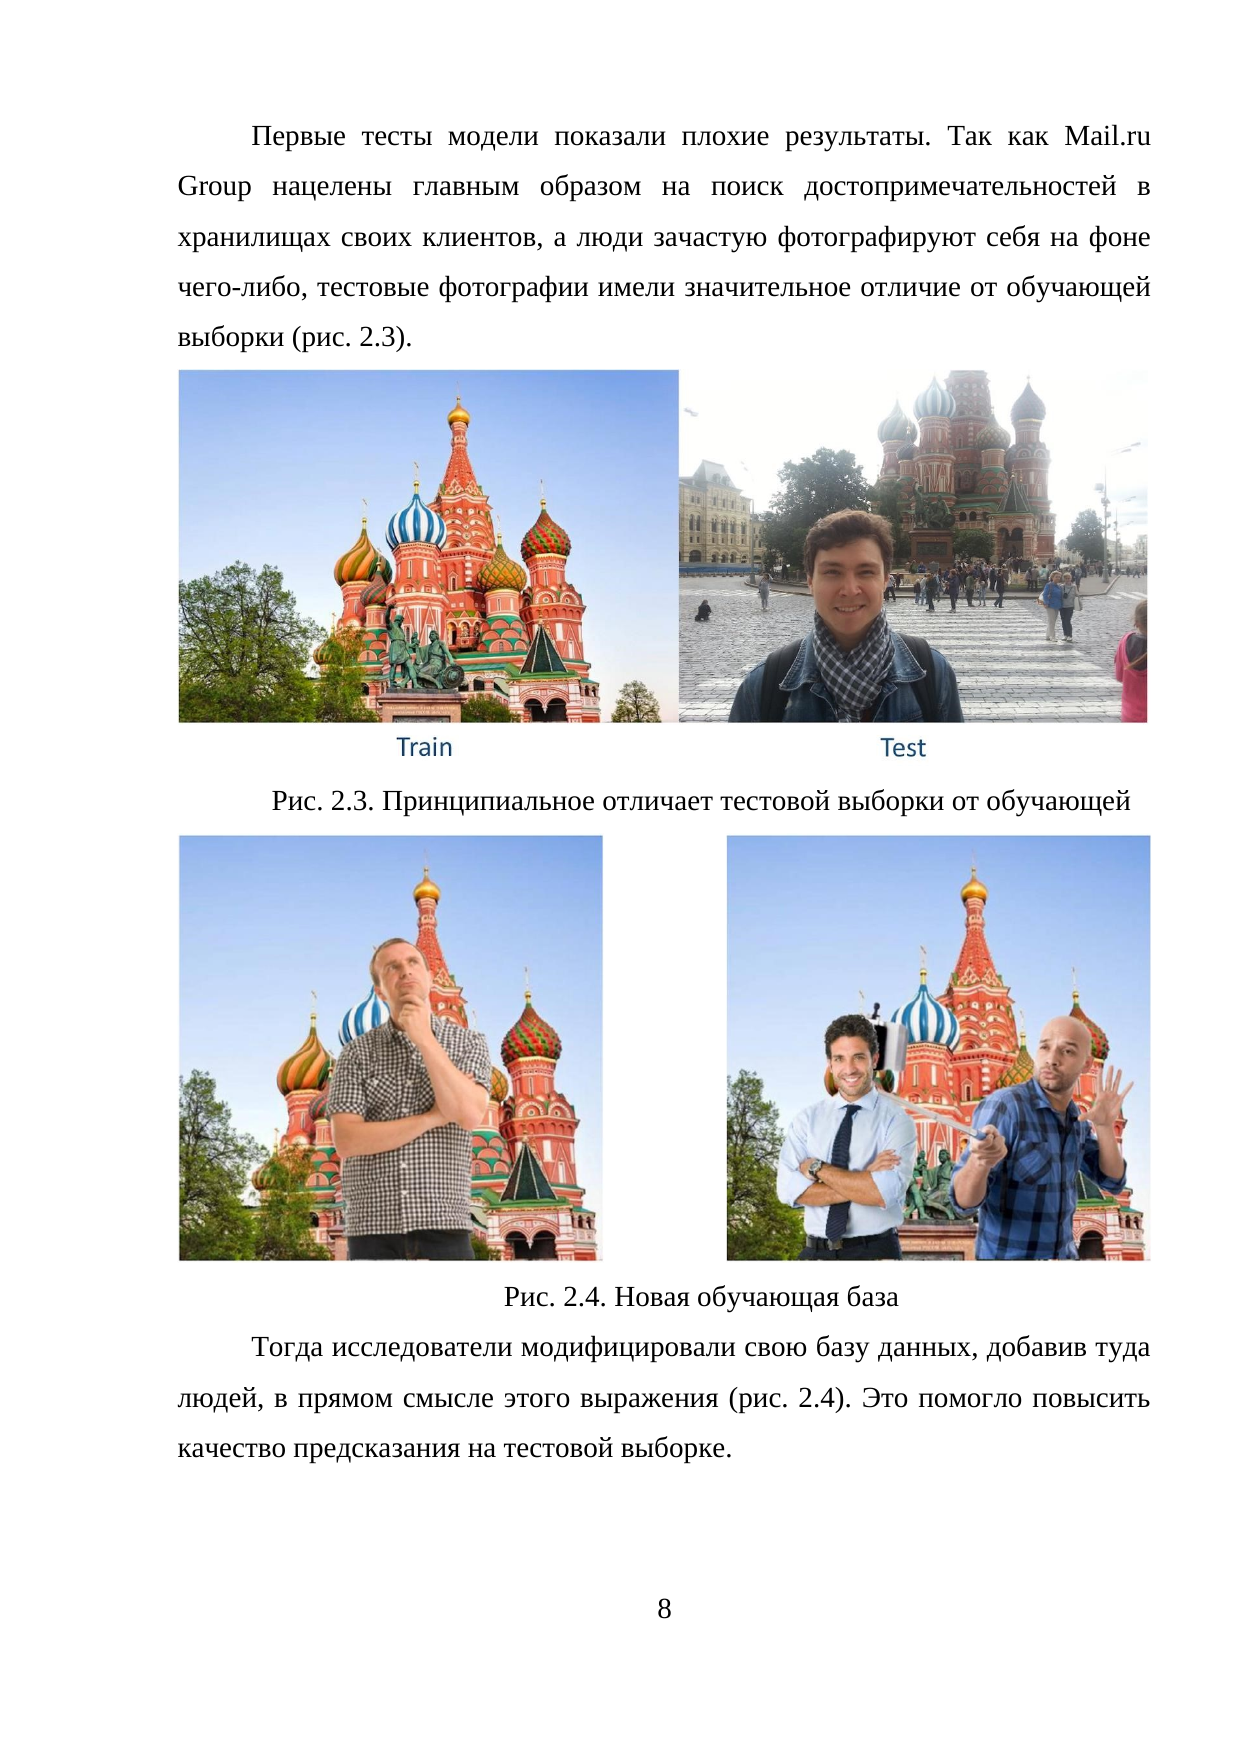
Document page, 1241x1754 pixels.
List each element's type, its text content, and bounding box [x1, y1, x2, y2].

picture [177, 369, 1152, 766]
text Тогда исследователи модифицировали свою базу данных, добавив туда людей, в прямом смысле этого выражения (рис. 2.4). Это помогло повысить качество предсказания на тестовой выборке. [177, 1329, 1152, 1464]
text Рис. 2.4. Новая обучающая база [177, 1279, 1152, 1313]
text Первые тесты модели показали плохие результаты. Так как Mail.ru Group нацелены главным образом на поиск достопримечательностей в хранилищах своих клиентов, а люди зачастую фотографируют себя на фоне чего-либо, тестовые фотографии имели значительное отличие от обучающей выборки (рис. 2.3). [177, 118, 1152, 353]
picture [177, 833, 1152, 1263]
text Рис. 2.3. Принципиальное отличает тестовой выборки от обучающей [177, 783, 1152, 816]
